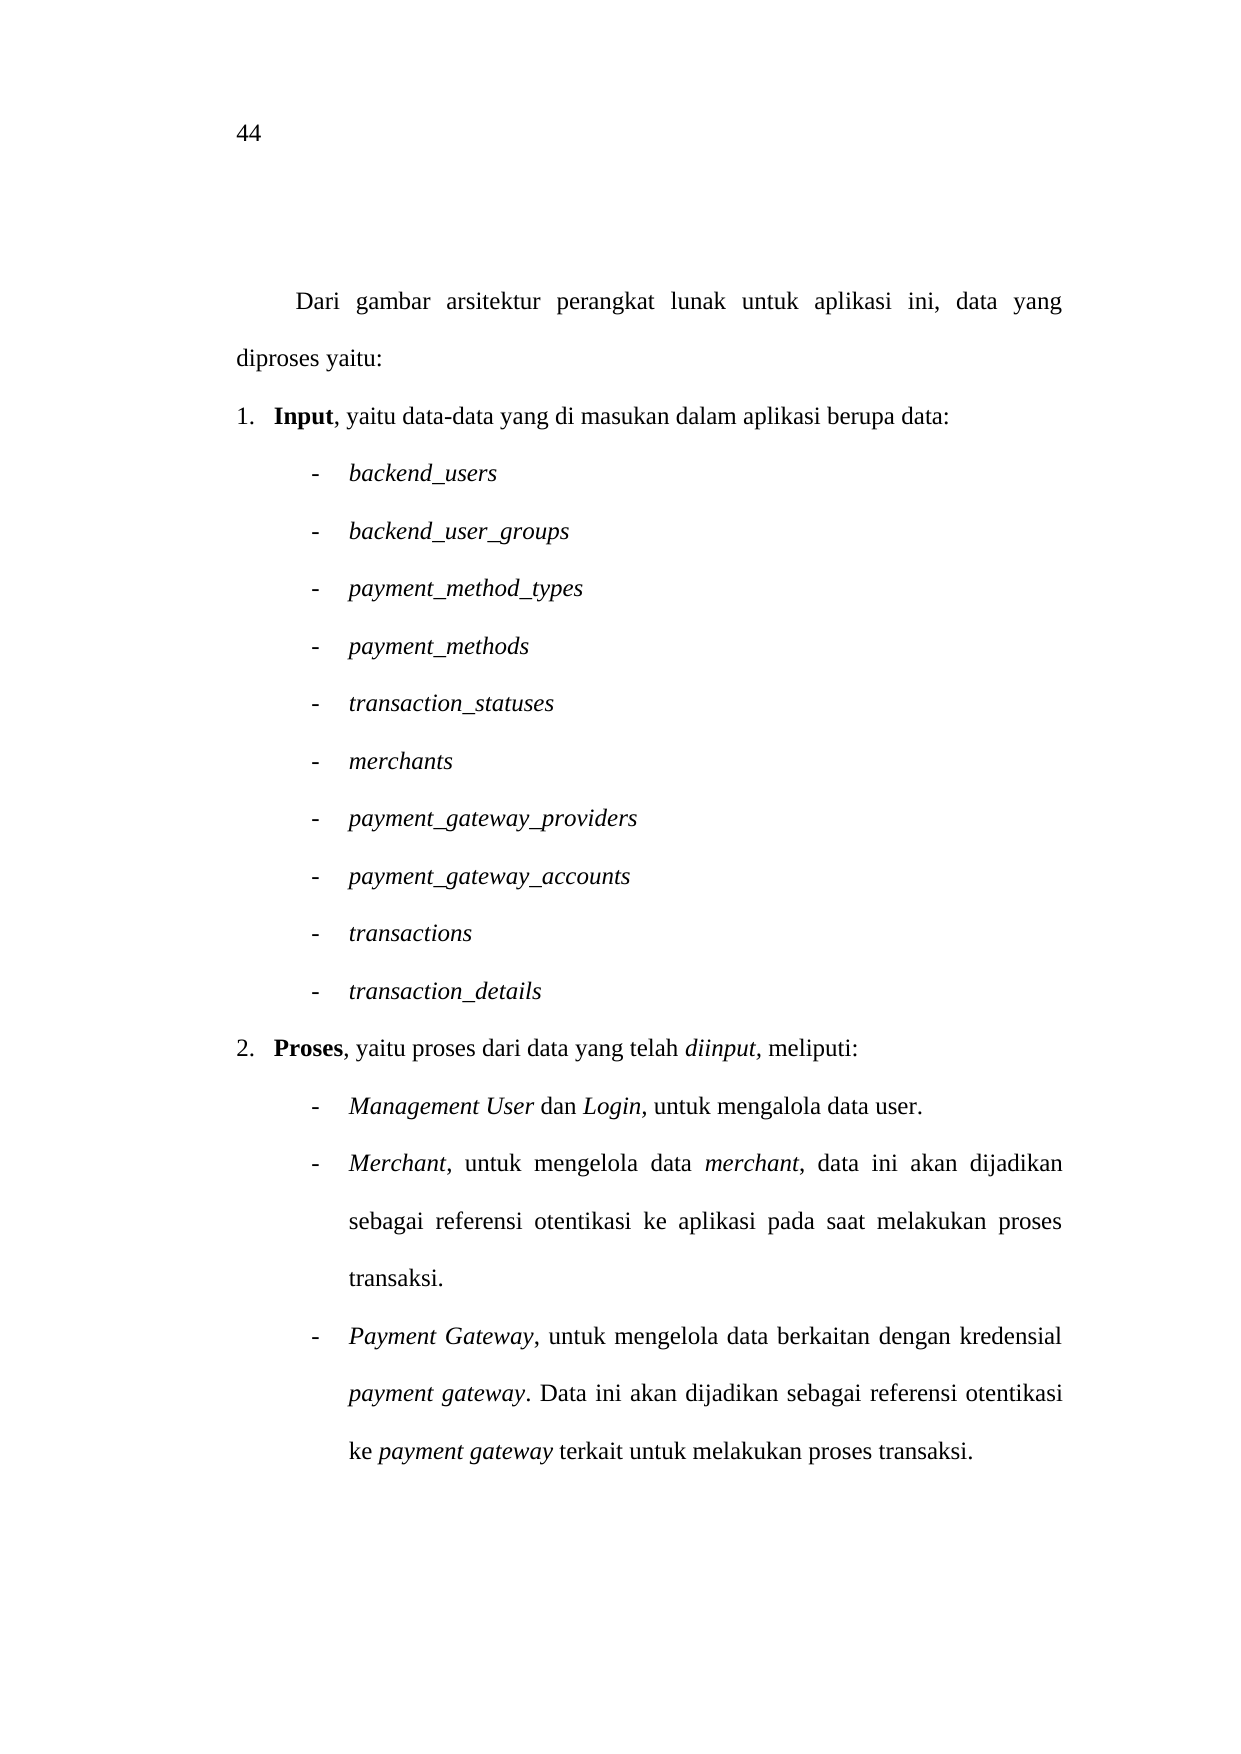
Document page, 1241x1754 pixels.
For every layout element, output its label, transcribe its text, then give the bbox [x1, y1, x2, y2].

list payment_gateway_providers [311, 803, 1063, 832]
list transaction_statuses [311, 688, 1063, 717]
text Dari gambar arsitektur perangkat lunak untuk aplikasi ini, data yang diproses yaitu: [236, 286, 1063, 372]
list payment_method_types [311, 573, 1063, 602]
list payment_gateway_accounts [311, 861, 1063, 889]
list Management User dan Login, untuk mengalola data user. [311, 1091, 1063, 1119]
list merchants [311, 746, 1063, 774]
list Proses, yaitu proses dari data yang telah diinput, meliputi: [236, 1033, 1063, 1062]
list Merchant, untuk mengelola data merchant, data ini akan dijadikan sebagai referensi otentikasi ke aplikasi pada saat melakukan proses transaksi. [311, 1148, 1063, 1292]
list Payment Gateway, untuk mengelola data berkaitan dengan kredensial payment gateway. Data ini akan dijadikan sebagai referensi otentikasi ke payment gateway terkait untuk melakukan proses transaksi. [311, 1321, 1063, 1464]
list Input, yaitu data-data yang di masukan dalam aplikasi berupa data: [236, 401, 1063, 429]
list backend_user_groups [311, 516, 1063, 544]
list backend_users [311, 458, 1063, 487]
list transactions [311, 918, 1063, 947]
list transaction_details [311, 976, 1063, 1004]
list payment_methods [311, 631, 1063, 659]
